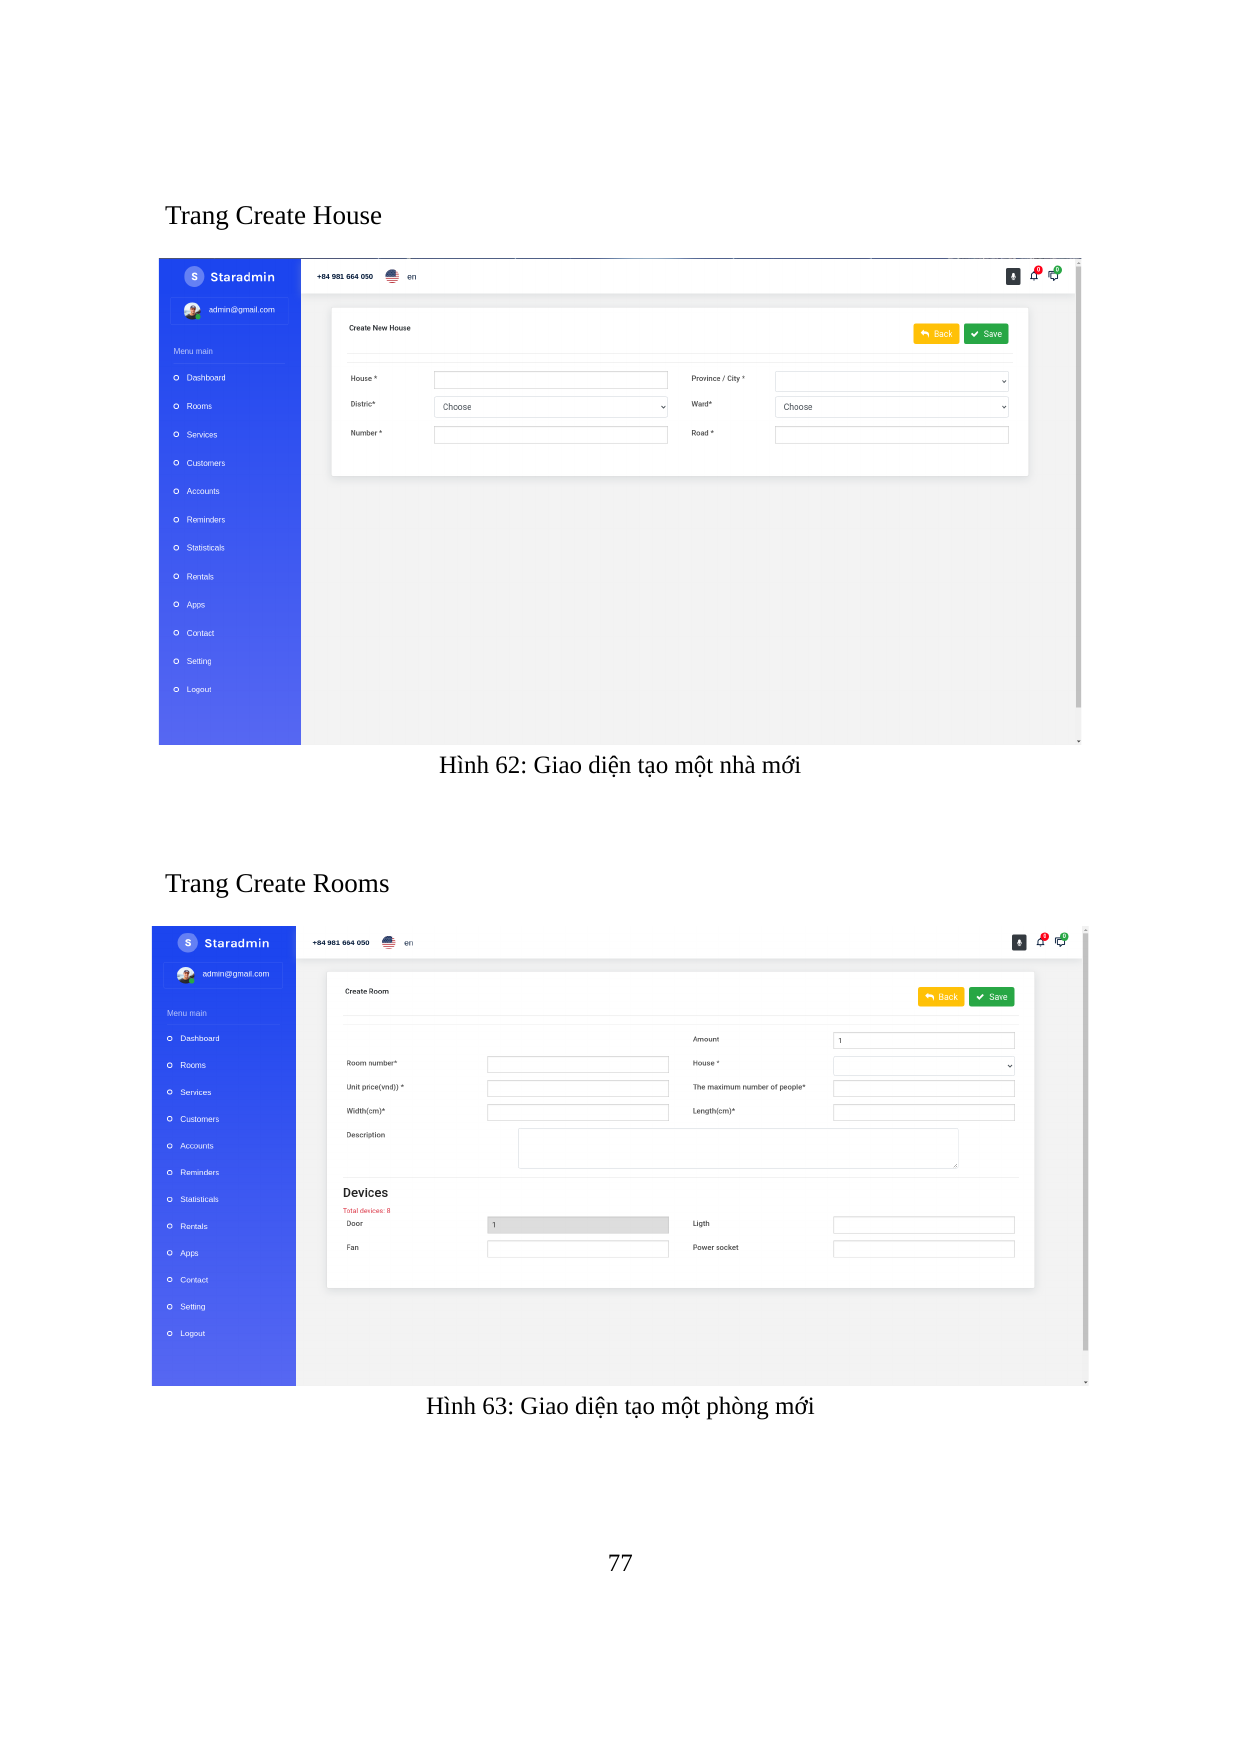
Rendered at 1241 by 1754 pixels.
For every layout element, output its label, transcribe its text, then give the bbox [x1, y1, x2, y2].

picture [158, 258, 1082, 745]
text Trang Create Rooms [118, 867, 1122, 898]
text Trang Create House [118, 199, 1122, 231]
picture [151, 926, 1089, 1386]
